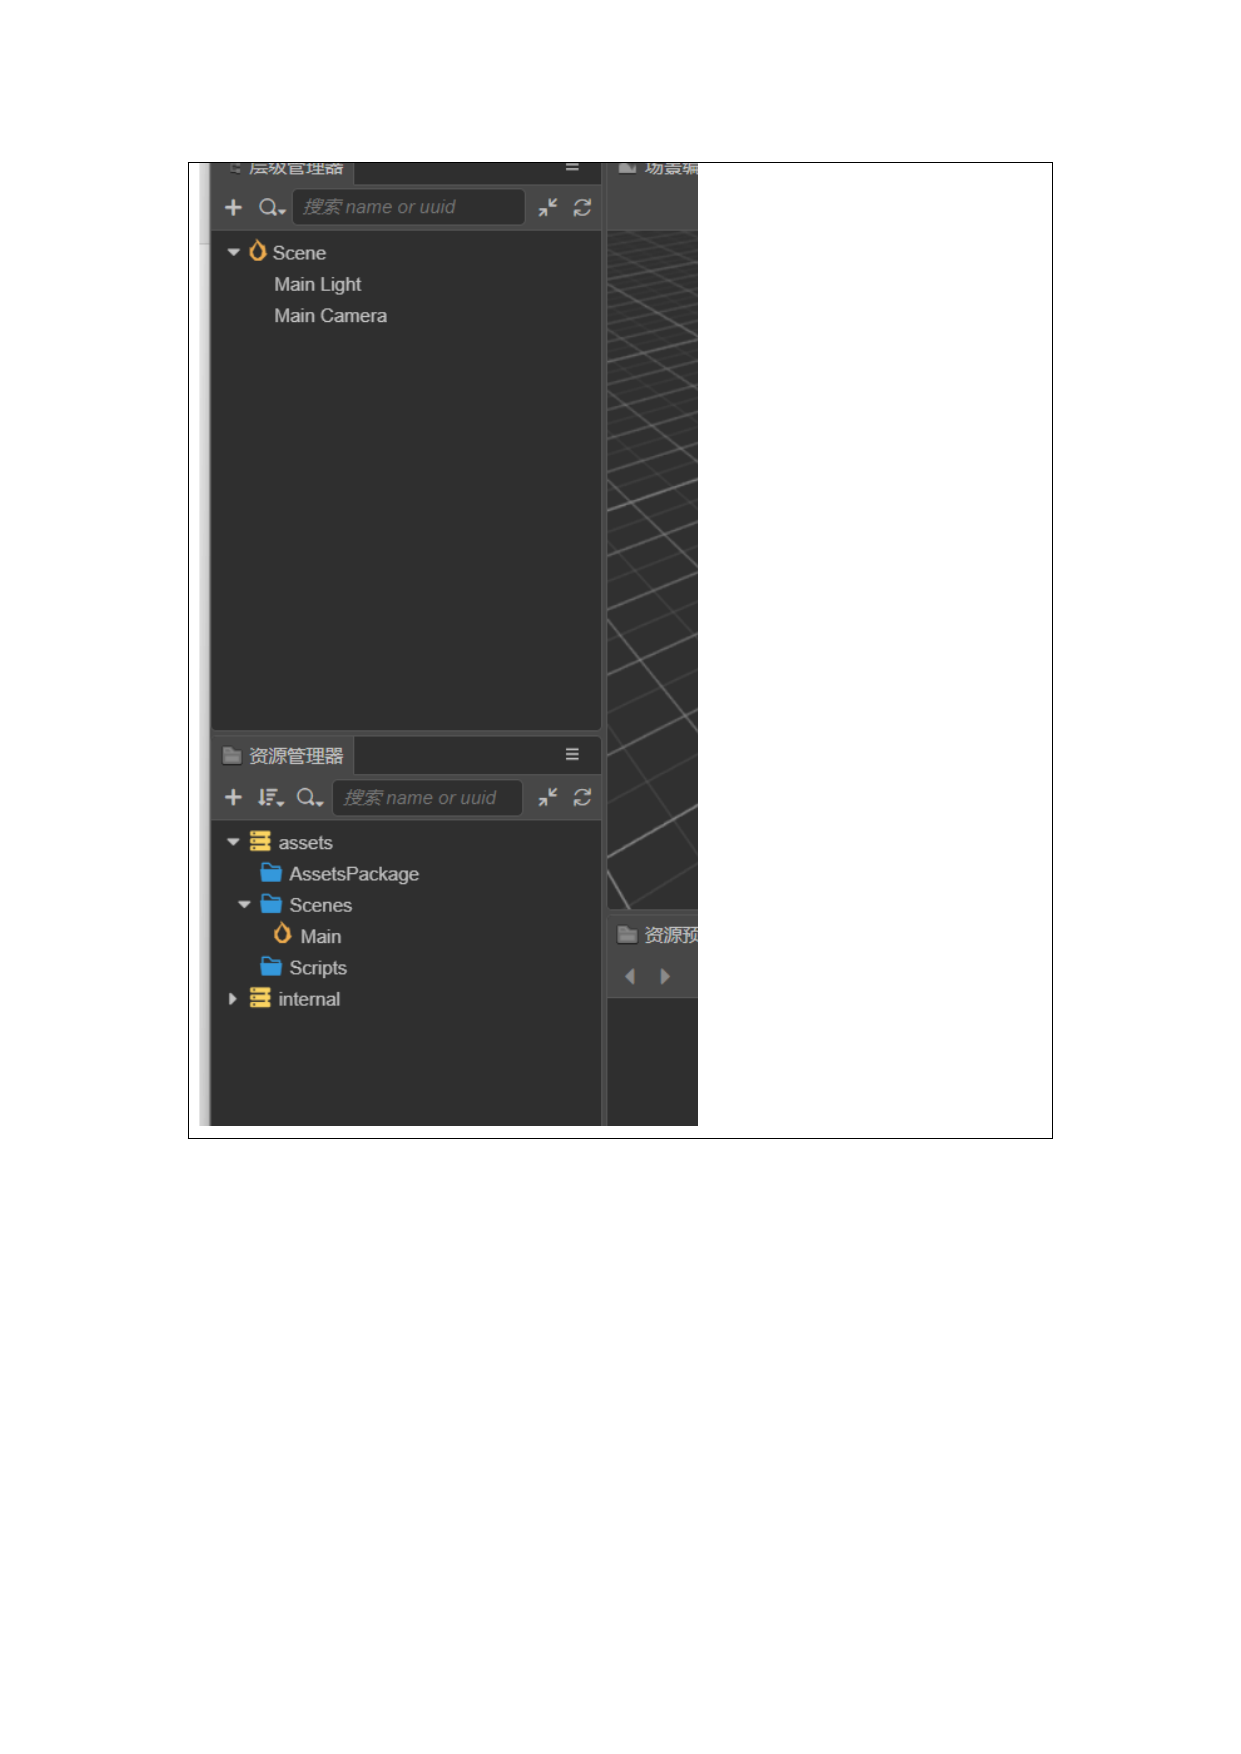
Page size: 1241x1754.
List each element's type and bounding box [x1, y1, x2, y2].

picture [199, 163, 698, 1126]
table_header [189, 163, 1052, 1138]
